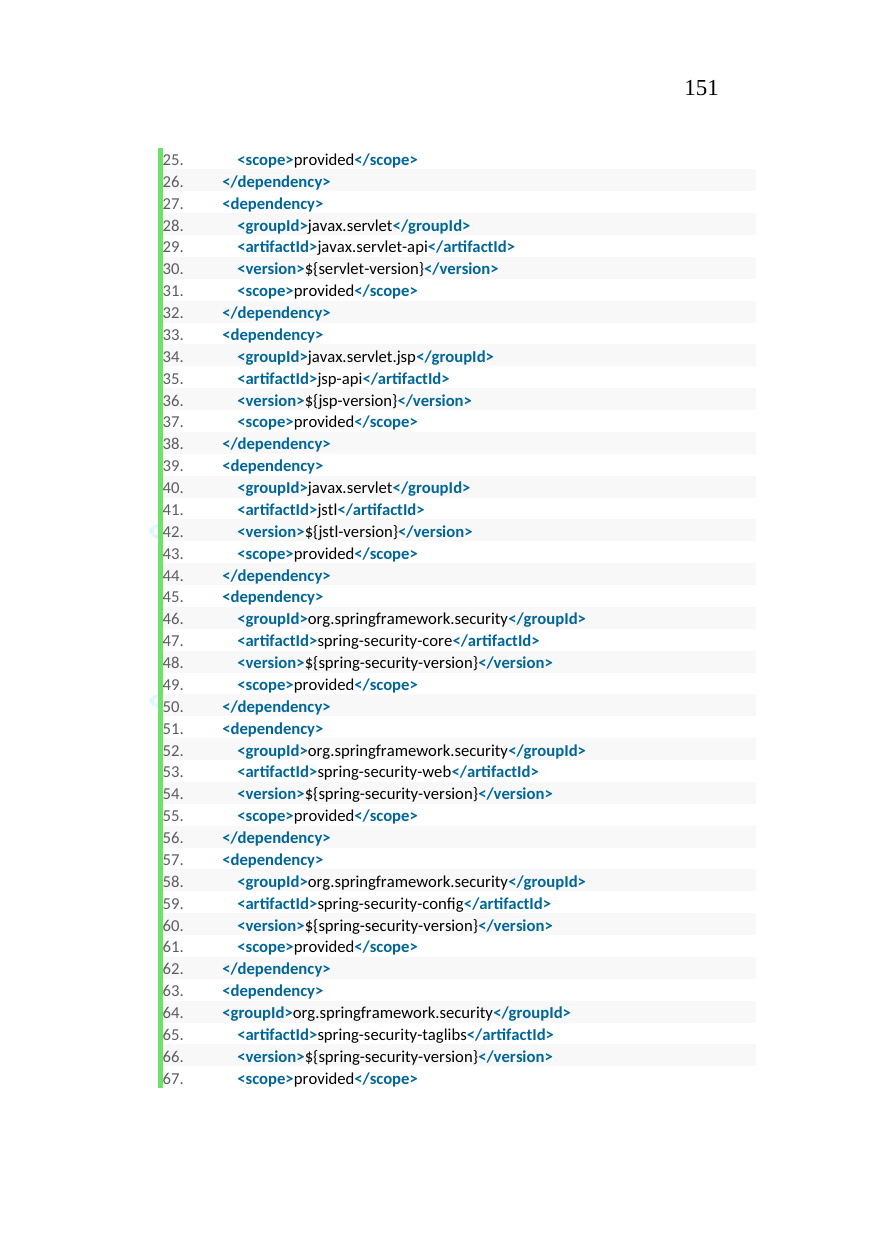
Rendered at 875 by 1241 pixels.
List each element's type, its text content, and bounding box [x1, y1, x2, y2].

list <version>${servlet-version}</version> [163, 257, 756, 279]
list <scope>provided</scope> [163, 1066, 756, 1088]
list <artifactId>spring-security-taglibs</artifactId> [163, 1023, 756, 1044]
list <groupId>org.springframework.security</groupId> [163, 738, 756, 760]
list <dependency> [163, 585, 756, 607]
list <groupId>org.springframework.security</groupId> [163, 869, 756, 891]
list </dependency> [163, 301, 756, 323]
list <groupId>javax.servlet</groupId> [163, 476, 756, 498]
list <version>${spring-security-version}</version> [163, 782, 756, 804]
list <version>${jsp-version}</version> [163, 388, 756, 410]
list <scope>provided</scope> [163, 804, 756, 826]
list <dependency> [163, 716, 756, 738]
list <scope>provided</scope> [163, 279, 756, 301]
list <artifactId>jstl</artifactId> [163, 498, 756, 519]
list </dependency> [163, 432, 756, 454]
list <artifactId>spring-security-config</artifactId> [163, 891, 756, 913]
list </dependency> [163, 563, 756, 585]
list <dependency> [163, 454, 756, 476]
list <artifactId>spring-security-web</artifactId> [163, 760, 756, 782]
list <groupId>org.springframework.security</groupId> [163, 1001, 756, 1023]
list </dependency> [163, 694, 756, 716]
list <scope>provided</scope> [163, 148, 756, 169]
list <artifactId>jsp-api</artifactId> [163, 366, 756, 388]
list <scope>provided</scope> [163, 541, 756, 563]
list <groupId>org.springframework.security</groupId> [163, 607, 756, 629]
list <version>${spring-security-version}</version> [163, 651, 756, 673]
list <dependency> [163, 191, 756, 213]
list <dependency> [163, 323, 756, 344]
list <scope>provided</scope> [163, 410, 756, 432]
list <scope>provided</scope> [163, 673, 756, 694]
list <version>${jstl-version}</version> [163, 519, 756, 541]
list <artifactId>spring-security-core</artifactId> [163, 629, 756, 651]
list <version>${spring-security-version}</version> [163, 1044, 756, 1066]
list <groupId>javax.servlet</groupId> [163, 213, 756, 235]
list <artifactId>javax.servlet-api</artifactId> [163, 235, 756, 257]
list </dependency> [163, 957, 756, 979]
list <scope>provided</scope> [163, 935, 756, 957]
list </dependency> [163, 169, 756, 191]
list <version>${spring-security-version}</version> [163, 913, 756, 935]
list <groupId>javax.servlet.jsp</groupId> [163, 344, 756, 366]
list </dependency> [163, 826, 756, 848]
list <dependency> [163, 979, 756, 1001]
list <dependency> [163, 848, 756, 869]
